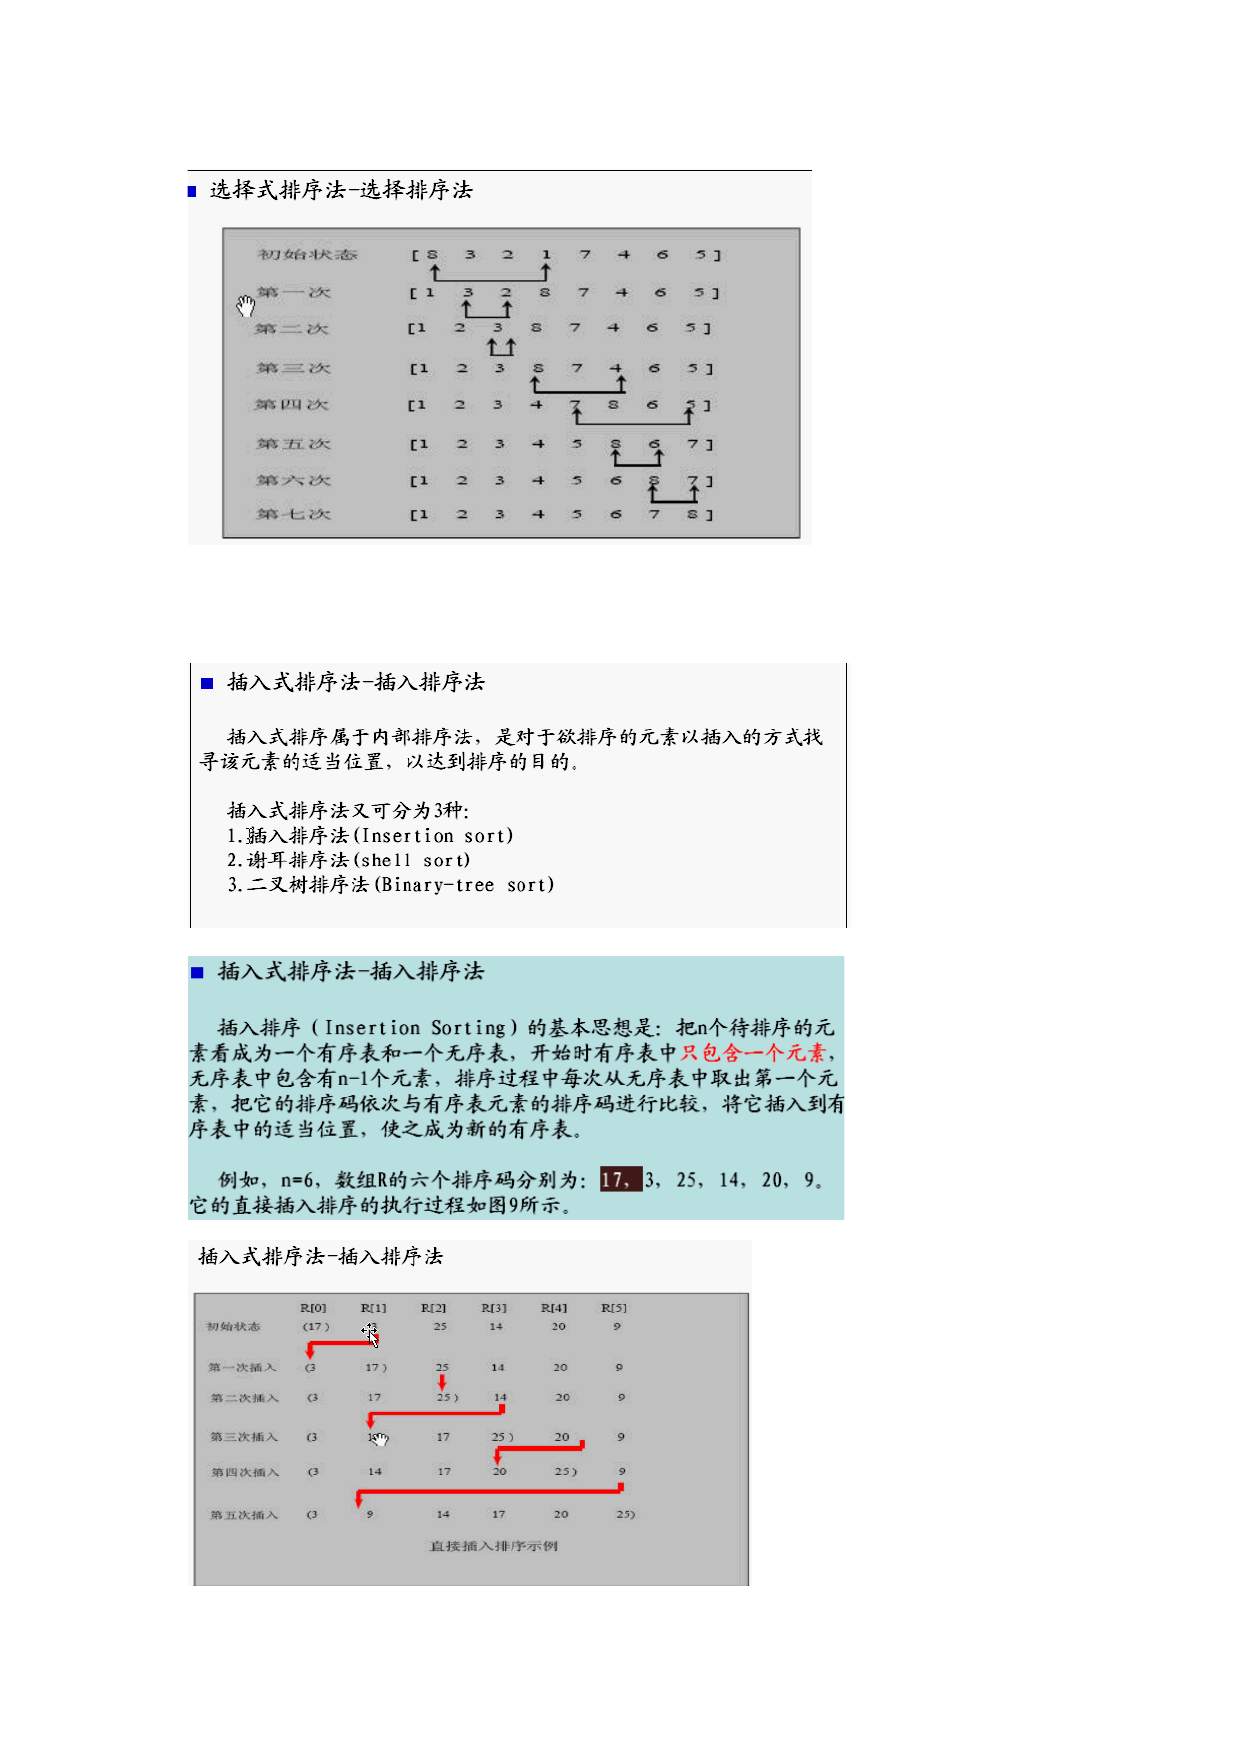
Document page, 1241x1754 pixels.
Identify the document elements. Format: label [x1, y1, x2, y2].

picture [187, 1240, 753, 1586]
picture [187, 956, 845, 1220]
picture [187, 663, 852, 928]
picture [187, 169, 812, 545]
